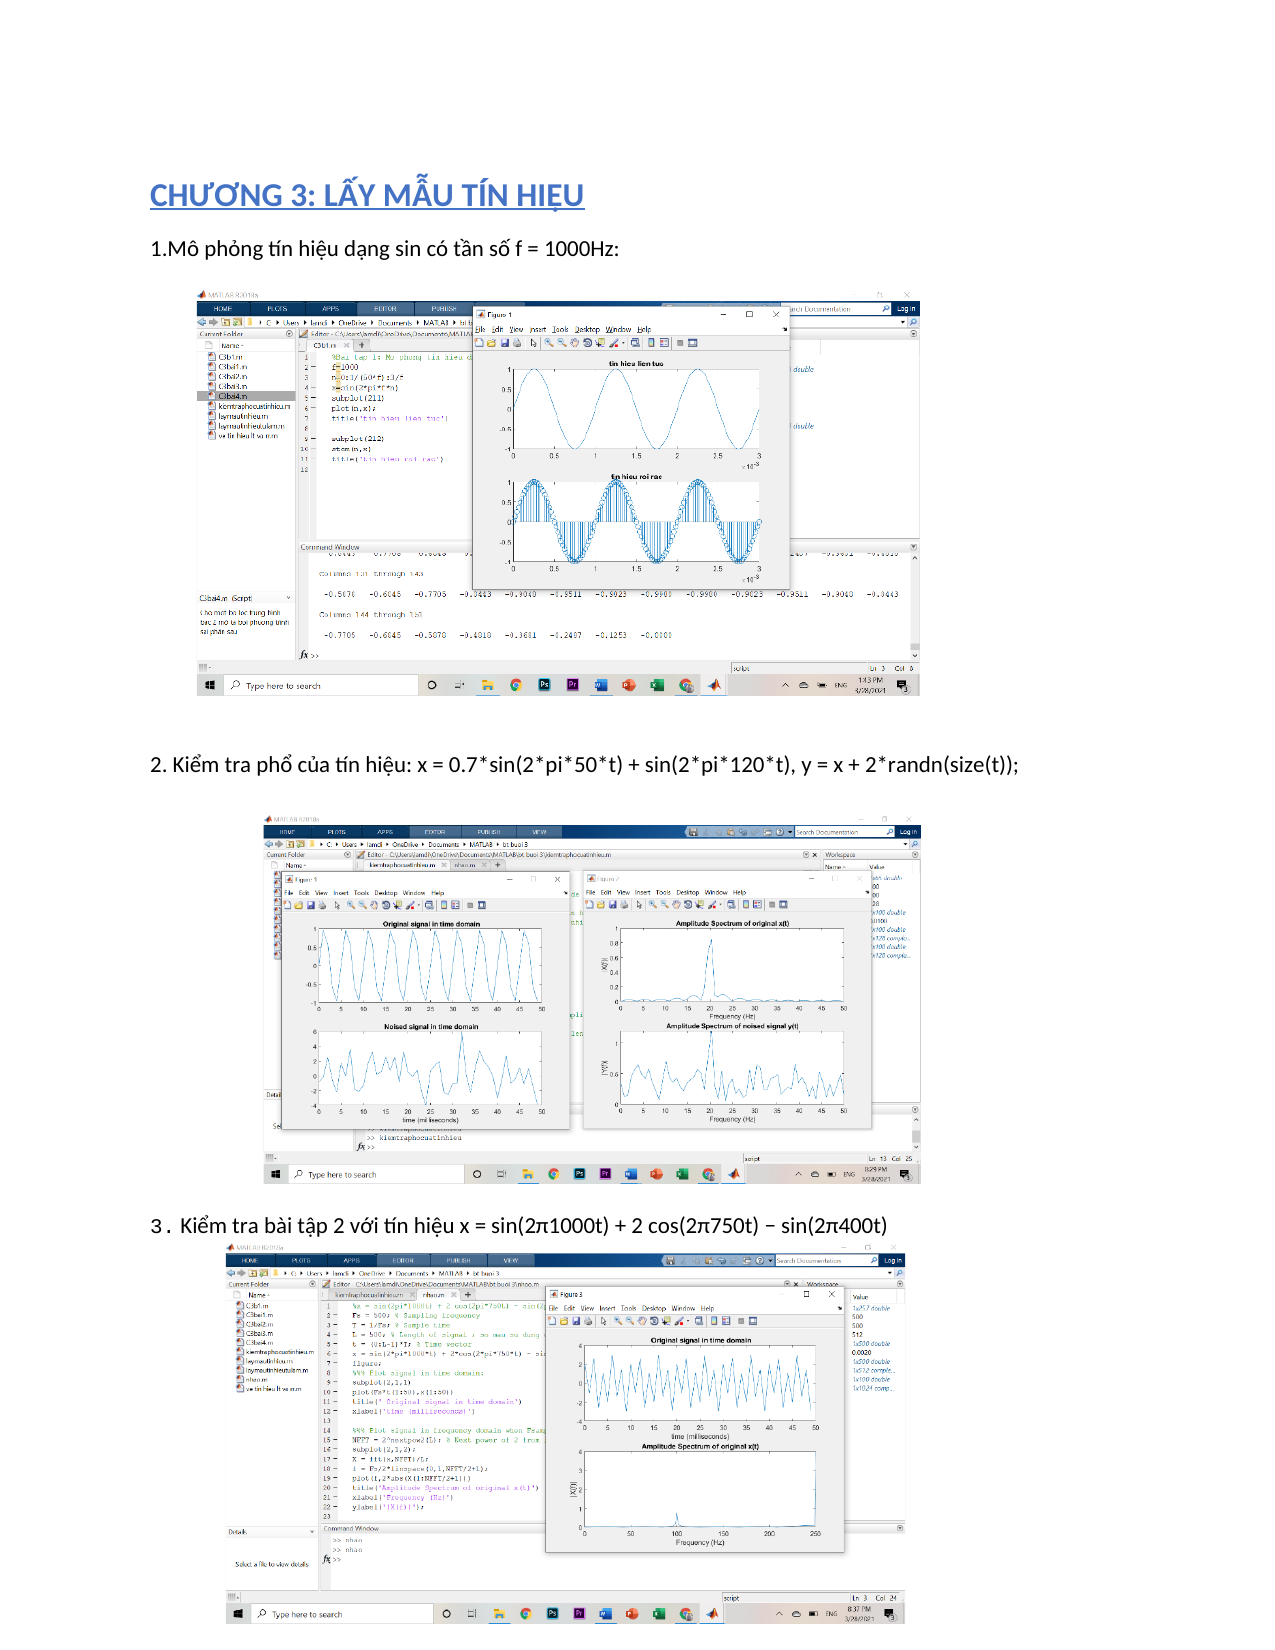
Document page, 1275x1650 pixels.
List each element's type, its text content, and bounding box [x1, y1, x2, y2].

picture [263, 813, 921, 1184]
text 2. Kiểm tra phổ của tín hiệu: x = 0.7*sin(2*pi*50*t) + sin(2*pi*120*t), y = x + 2*randn(size(t)); [150, 750, 1125, 778]
text CHƯƠNG 3: LẤY MẪU TÍN HIỆU [150, 174, 1125, 214]
picture [225, 1241, 906, 1624]
picture [196, 288, 920, 696]
text 1.Mô phỏng tín hiệu dạng sin có tần số f = 1000Hz: [150, 234, 1125, 262]
text 3. Kiểm tra bài tập 2 với tín hiệu x = sin(2π1000t) + 2 cos(2π750t) − sin(2π400t) [150, 1211, 1125, 1240]
